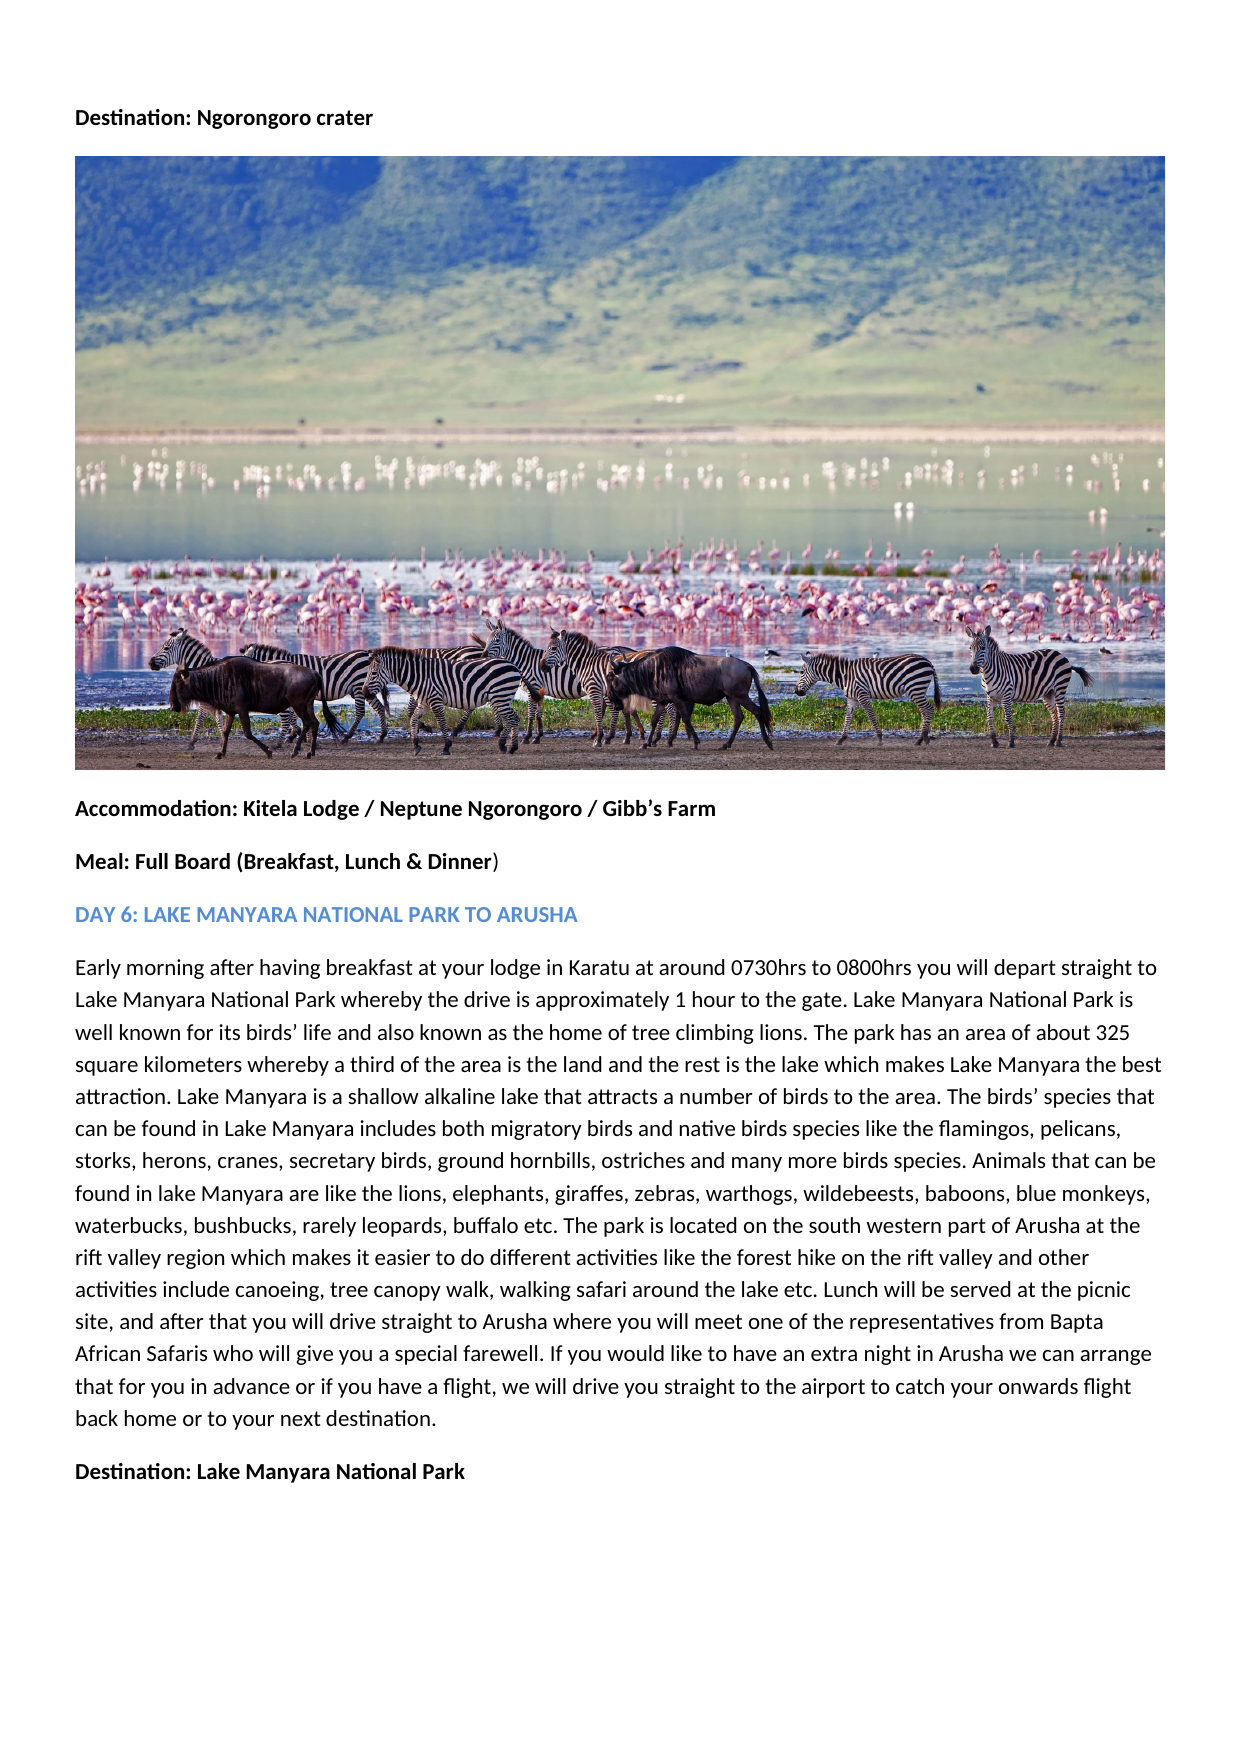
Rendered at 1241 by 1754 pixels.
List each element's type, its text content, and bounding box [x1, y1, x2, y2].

text Early morning after having breakfast at your lodge in Karatu at around 0730hrs to 0800hrs you will depart straight to Lake Manyara National Park whereby the drive is approximately 1 hour to the gate. Lake Manyara National Park is well known for its birds’ life and also known as the home of tree climbing lions. The park has an area of about 325 square kilometers whereby a third of the area is the land and the rest is the lake which makes Lake Manyara the best attraction. Lake Manyara is a shallow alkaline lake that attracts a number of birds to the area. The birds’ species that can be found in Lake Manyara includes both migratory birds and native birds species like the flamingos, pelicans, storks, herons, cranes, secretary birds, ground hornbills, ostriches and many more birds species. Animals that can be found in lake Manyara are like the lions, elephants, giraffes, zebras, warthogs, wildebeests, baboons, blue monkeys, waterbucks, bushbucks, rarely leopards, buffalo etc. The park is located on the south western part of Arusha at the rift valley region which makes it easier to do different activities like the forest hike on the rift valley and other activities include canoeing, tree canopy walk, walking safari around the lake etc. Lunch will be served at the picnic site, and after that you will drive straight to Arusha where you will meet one of the representatives from Bapta African Safaris who will give you a special farewell. If you would like to have an extra night in Arusha we can arrange that for you in advance or if you have a flight, we will drive you straight to the airport to catch your onwards flight back home or to your next destination. [75, 953, 1165, 1432]
text Accommodation: Kitela Lodge / Neptune Ngorongoro / Gibb’s Farm [75, 794, 1165, 822]
text Destination: Ngorongoro crater [75, 103, 1165, 131]
text Meal: Full Board (Breakfast, Lunch & Dinner) [75, 847, 1165, 875]
text Destination: Lake Manyara National Park [75, 1457, 1165, 1485]
picture [75, 156, 1166, 770]
text DAY 6: LAKE MANYARA NATIONAL PARK TO ARUSHA [75, 900, 1165, 928]
